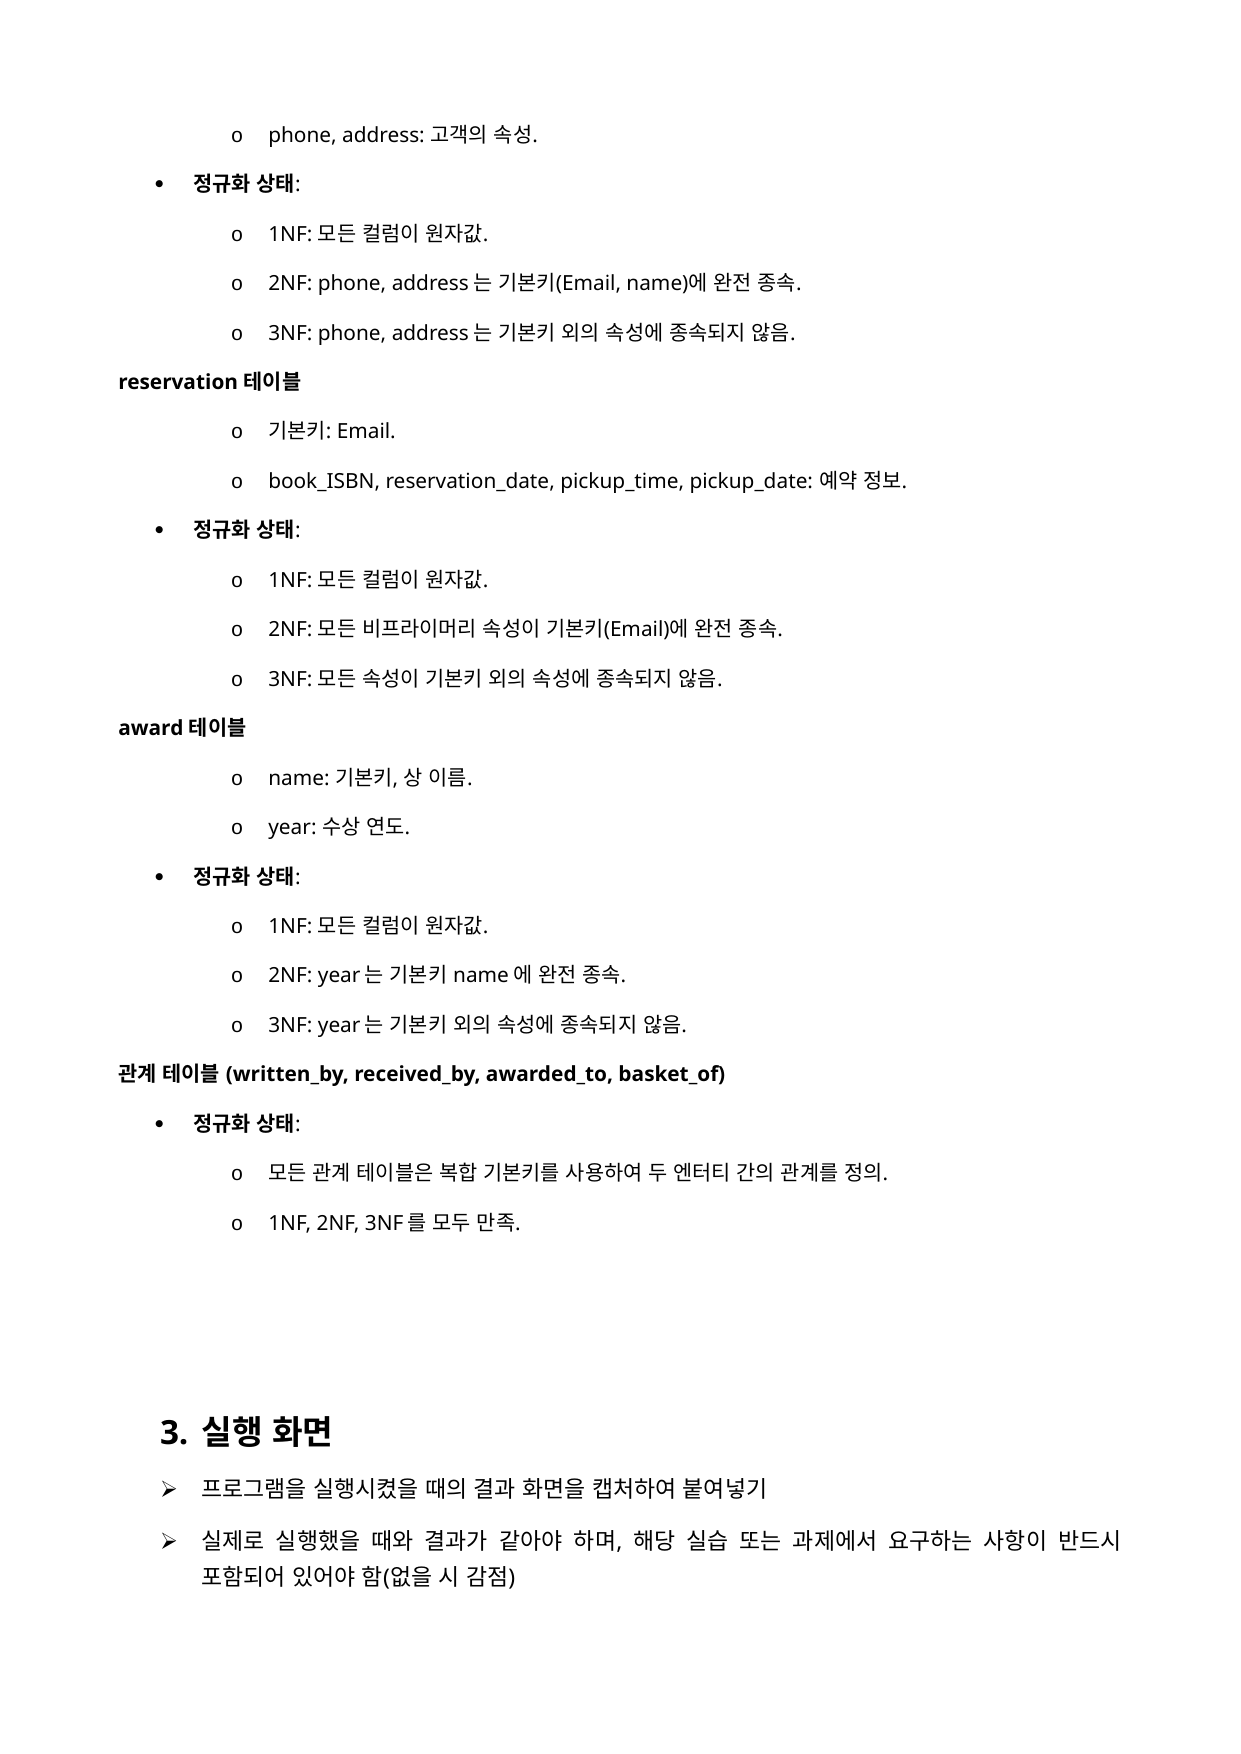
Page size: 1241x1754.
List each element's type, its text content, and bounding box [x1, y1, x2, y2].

list 2NF: phone, address는 기본키(Email, name)에 완전 종속. [231, 266, 1122, 297]
title 실행 화면 [160, 1406, 1122, 1454]
list 정규화 상태: [156, 514, 1122, 544]
list phone, address: 고객의 속성. [231, 118, 1122, 148]
list 1NF: 모든 컬럼이 원자값. [231, 909, 1122, 940]
list 정규화 상태: [156, 860, 1122, 890]
list 3NF: 모든 속성이 기본키 외의 속성에 종속되지 않음. [231, 662, 1122, 692]
text award 테이블 [118, 712, 1122, 742]
list 1NF: 모든 컬럼이 원자값. [231, 563, 1122, 593]
list 3NF: phone, address는 기본키 외의 속성에 종속되지 않음. [231, 316, 1122, 346]
list book_ISBN, reservation_date, pickup_time, pickup_date: 예약 정보. [231, 464, 1122, 495]
text reservation 테이블 [118, 365, 1122, 396]
list 정규화 상태: [156, 168, 1122, 198]
list 모든 관계 테이블은 복합 기본키를 사용하여 두 엔터티 간의 관계를 정의. [231, 1156, 1122, 1187]
text 관계 테이블 (written_by, received_by, awarded_to, basket_of) [118, 1058, 1122, 1088]
list 2NF: year는 기본키 name에 완전 종속. [231, 959, 1122, 989]
list year: 수상 연도. [231, 810, 1122, 841]
list 정규화 상태: [156, 1107, 1122, 1137]
list 3NF: year는 기본키 외의 속성에 종속되지 않음. [231, 1008, 1122, 1039]
list 2NF: 모든 비프라이머리 속성이 기본키(Email)에 완전 종속. [231, 613, 1122, 643]
list name: 기본키, 상 이름. [231, 761, 1122, 791]
list 기본키: Email. [231, 415, 1122, 445]
list 1NF: 모든 컬럼이 원자값. [231, 217, 1122, 247]
list 1NF, 2NF, 3NF를 모두 만족. [231, 1206, 1122, 1236]
list 실제로 실행했을 때와 결과가 같아야 하며, 해당 실습 또는 과제에서 요구하는 사항이 반드시 포함되어 있어야 함(없을 시 감점) [160, 1523, 1122, 1592]
list 프로그램을 실행시켰을 때의 결과 화면을 캡처하여 붙여넣기 [160, 1470, 1122, 1504]
